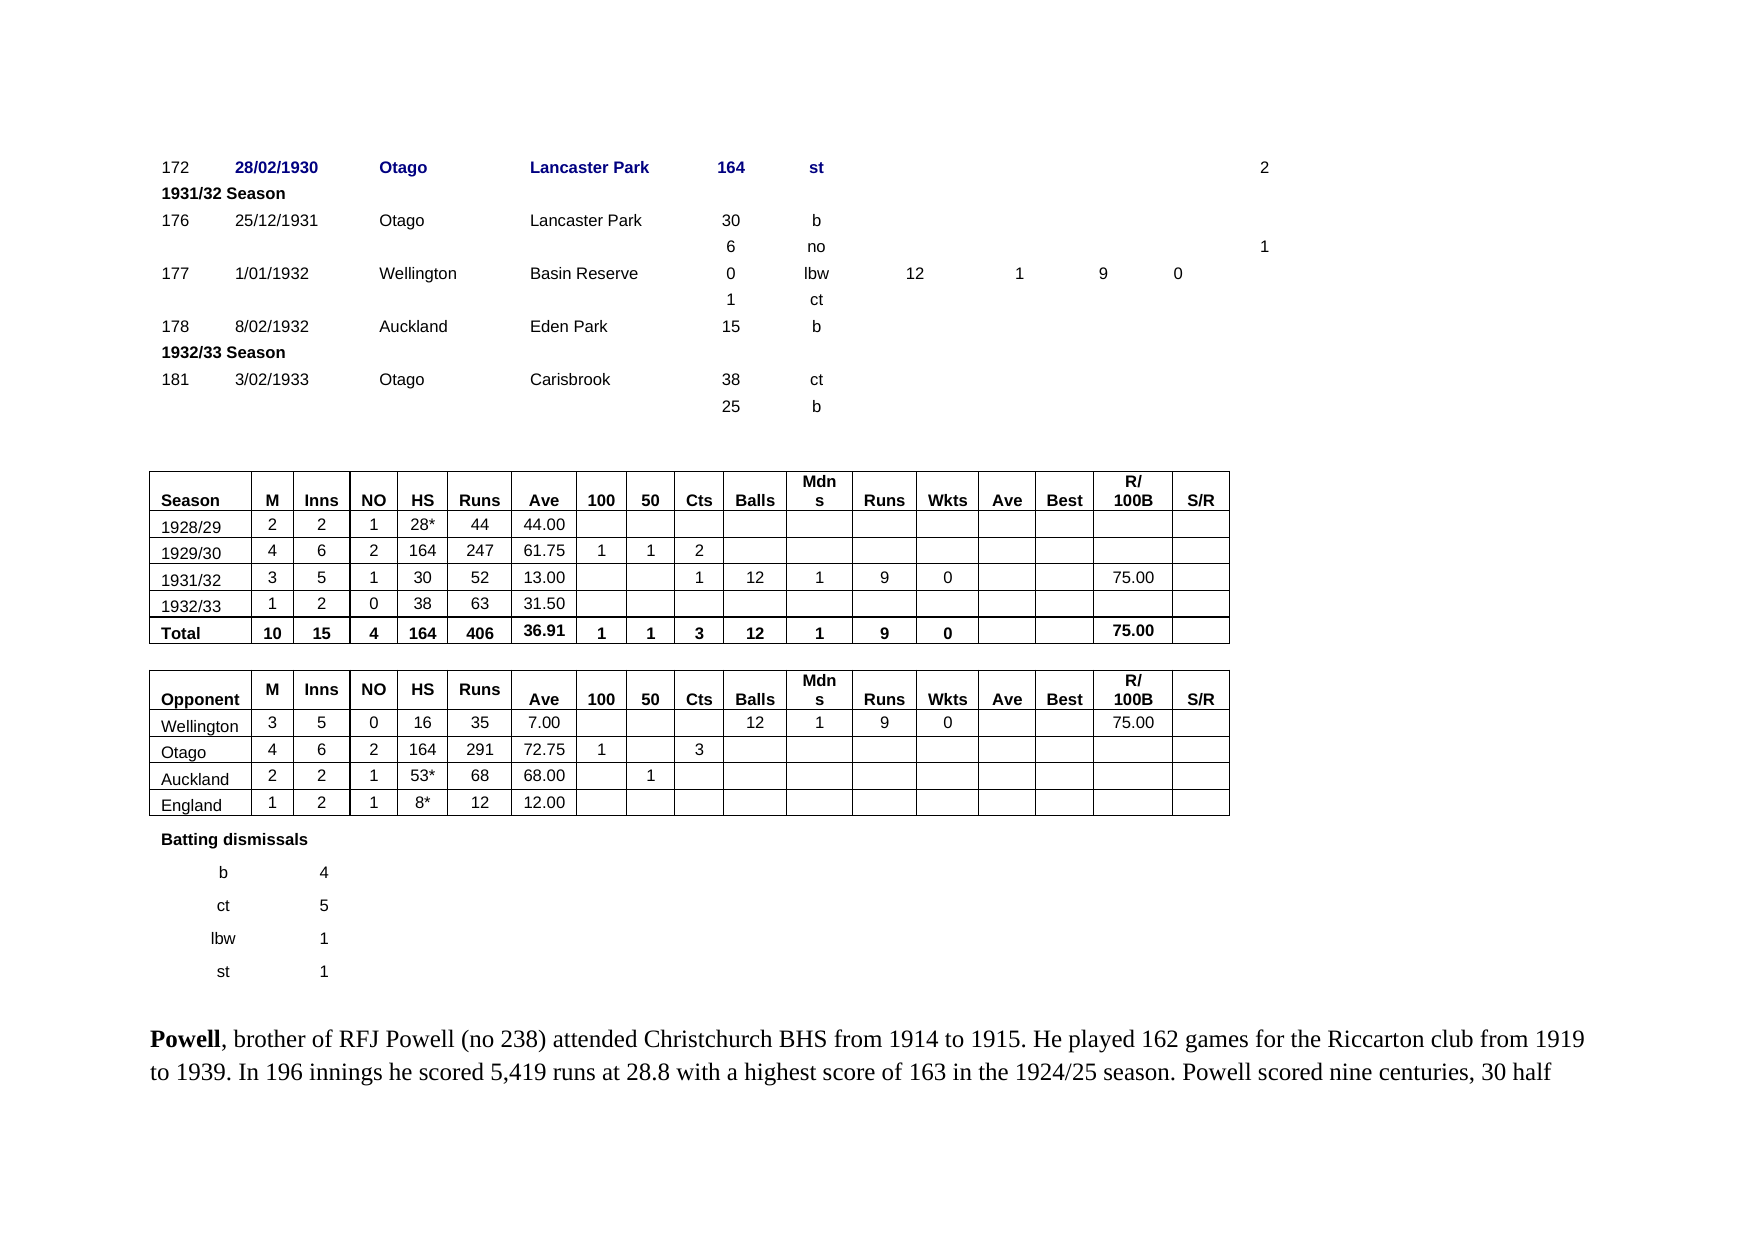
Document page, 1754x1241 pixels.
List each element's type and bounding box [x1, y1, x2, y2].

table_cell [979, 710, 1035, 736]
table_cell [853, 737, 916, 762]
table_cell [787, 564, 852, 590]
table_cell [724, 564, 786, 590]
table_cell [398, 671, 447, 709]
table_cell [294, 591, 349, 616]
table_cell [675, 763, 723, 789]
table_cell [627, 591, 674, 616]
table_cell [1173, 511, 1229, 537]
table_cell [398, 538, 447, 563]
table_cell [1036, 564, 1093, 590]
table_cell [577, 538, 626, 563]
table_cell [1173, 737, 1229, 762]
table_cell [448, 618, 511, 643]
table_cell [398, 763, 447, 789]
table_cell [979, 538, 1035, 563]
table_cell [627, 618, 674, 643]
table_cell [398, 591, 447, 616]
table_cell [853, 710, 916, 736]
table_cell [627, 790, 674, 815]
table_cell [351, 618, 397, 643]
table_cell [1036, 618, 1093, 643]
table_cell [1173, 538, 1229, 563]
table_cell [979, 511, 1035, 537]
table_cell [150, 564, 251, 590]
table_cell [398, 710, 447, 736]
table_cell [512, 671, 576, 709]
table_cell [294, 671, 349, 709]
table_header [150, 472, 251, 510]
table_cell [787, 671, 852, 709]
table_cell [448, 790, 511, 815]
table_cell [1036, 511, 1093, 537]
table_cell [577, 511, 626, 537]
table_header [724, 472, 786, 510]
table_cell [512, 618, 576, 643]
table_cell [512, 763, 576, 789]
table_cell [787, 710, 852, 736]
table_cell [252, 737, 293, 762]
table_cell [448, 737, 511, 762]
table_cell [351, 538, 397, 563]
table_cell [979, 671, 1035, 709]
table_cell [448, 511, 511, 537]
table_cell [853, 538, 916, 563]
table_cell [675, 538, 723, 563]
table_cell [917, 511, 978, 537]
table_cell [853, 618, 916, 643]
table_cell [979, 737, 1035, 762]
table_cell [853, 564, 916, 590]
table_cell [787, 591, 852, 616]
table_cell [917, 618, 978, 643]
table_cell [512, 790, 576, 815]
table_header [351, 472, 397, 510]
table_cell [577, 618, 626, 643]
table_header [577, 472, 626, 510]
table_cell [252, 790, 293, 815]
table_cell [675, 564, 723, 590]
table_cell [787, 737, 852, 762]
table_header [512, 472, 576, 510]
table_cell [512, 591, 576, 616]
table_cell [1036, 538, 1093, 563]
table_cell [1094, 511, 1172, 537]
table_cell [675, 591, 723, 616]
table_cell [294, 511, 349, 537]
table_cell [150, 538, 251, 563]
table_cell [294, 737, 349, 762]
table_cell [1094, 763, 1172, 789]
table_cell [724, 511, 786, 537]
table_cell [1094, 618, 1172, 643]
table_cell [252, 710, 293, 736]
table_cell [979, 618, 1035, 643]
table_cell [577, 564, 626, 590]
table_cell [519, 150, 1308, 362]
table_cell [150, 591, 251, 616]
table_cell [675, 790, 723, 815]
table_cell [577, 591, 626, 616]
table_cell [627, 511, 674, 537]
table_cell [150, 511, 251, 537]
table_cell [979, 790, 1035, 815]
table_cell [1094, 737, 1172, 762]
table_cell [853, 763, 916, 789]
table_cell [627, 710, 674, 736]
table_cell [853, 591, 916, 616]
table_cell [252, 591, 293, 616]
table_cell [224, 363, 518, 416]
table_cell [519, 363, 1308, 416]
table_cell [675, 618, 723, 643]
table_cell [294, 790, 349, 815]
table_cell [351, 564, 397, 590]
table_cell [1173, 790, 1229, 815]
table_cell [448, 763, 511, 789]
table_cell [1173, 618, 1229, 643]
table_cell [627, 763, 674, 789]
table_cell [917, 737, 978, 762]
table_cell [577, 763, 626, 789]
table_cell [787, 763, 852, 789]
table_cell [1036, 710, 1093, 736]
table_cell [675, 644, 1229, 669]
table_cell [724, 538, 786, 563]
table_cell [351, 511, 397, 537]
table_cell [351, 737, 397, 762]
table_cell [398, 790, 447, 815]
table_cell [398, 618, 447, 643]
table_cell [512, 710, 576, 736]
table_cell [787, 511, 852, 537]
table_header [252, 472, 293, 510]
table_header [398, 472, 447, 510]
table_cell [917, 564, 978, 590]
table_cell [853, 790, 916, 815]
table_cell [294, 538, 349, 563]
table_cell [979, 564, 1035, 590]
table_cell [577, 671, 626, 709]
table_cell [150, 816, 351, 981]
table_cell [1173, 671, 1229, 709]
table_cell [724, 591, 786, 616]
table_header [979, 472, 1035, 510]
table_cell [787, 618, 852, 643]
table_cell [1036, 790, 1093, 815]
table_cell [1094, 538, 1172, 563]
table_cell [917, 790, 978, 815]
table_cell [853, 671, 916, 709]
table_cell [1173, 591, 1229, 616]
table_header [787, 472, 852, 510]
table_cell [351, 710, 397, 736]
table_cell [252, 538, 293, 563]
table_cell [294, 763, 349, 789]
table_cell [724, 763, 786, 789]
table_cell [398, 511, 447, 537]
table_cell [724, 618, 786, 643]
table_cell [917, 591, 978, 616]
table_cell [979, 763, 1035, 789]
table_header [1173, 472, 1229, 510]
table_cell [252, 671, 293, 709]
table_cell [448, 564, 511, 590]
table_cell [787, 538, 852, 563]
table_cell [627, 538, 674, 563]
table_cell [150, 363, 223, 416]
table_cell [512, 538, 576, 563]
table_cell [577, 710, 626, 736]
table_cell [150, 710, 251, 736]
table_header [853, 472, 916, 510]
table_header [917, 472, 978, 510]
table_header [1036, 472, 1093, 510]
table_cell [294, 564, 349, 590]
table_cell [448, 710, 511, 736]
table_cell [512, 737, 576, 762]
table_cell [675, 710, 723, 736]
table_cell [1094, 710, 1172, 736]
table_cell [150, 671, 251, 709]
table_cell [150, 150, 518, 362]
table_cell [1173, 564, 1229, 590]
text [150, 1024, 1604, 1086]
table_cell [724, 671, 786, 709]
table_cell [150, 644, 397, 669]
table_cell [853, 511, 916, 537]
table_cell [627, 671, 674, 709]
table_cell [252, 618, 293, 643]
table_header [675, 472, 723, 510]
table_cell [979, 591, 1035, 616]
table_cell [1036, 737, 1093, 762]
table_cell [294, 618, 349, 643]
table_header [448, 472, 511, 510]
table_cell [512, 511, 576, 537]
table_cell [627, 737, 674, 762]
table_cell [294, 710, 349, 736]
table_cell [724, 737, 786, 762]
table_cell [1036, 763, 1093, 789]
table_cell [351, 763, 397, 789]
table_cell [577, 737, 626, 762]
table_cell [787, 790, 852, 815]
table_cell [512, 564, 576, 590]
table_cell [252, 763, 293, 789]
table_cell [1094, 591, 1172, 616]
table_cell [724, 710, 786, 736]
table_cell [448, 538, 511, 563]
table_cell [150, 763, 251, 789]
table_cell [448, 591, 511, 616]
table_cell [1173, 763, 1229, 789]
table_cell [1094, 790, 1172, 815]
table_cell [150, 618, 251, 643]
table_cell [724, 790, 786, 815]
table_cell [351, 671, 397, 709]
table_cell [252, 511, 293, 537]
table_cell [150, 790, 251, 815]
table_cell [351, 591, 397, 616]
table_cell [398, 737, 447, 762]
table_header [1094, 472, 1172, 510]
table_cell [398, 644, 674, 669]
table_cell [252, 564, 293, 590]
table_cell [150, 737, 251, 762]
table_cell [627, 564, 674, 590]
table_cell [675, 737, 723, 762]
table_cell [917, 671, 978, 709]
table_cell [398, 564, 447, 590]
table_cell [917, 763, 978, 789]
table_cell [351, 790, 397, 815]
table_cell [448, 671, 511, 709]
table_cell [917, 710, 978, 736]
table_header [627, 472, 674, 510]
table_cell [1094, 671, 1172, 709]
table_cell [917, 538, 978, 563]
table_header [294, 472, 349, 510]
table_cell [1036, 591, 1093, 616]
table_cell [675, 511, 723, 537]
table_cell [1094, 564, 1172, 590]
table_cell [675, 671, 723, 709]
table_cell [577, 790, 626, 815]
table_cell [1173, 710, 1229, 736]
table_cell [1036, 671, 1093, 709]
